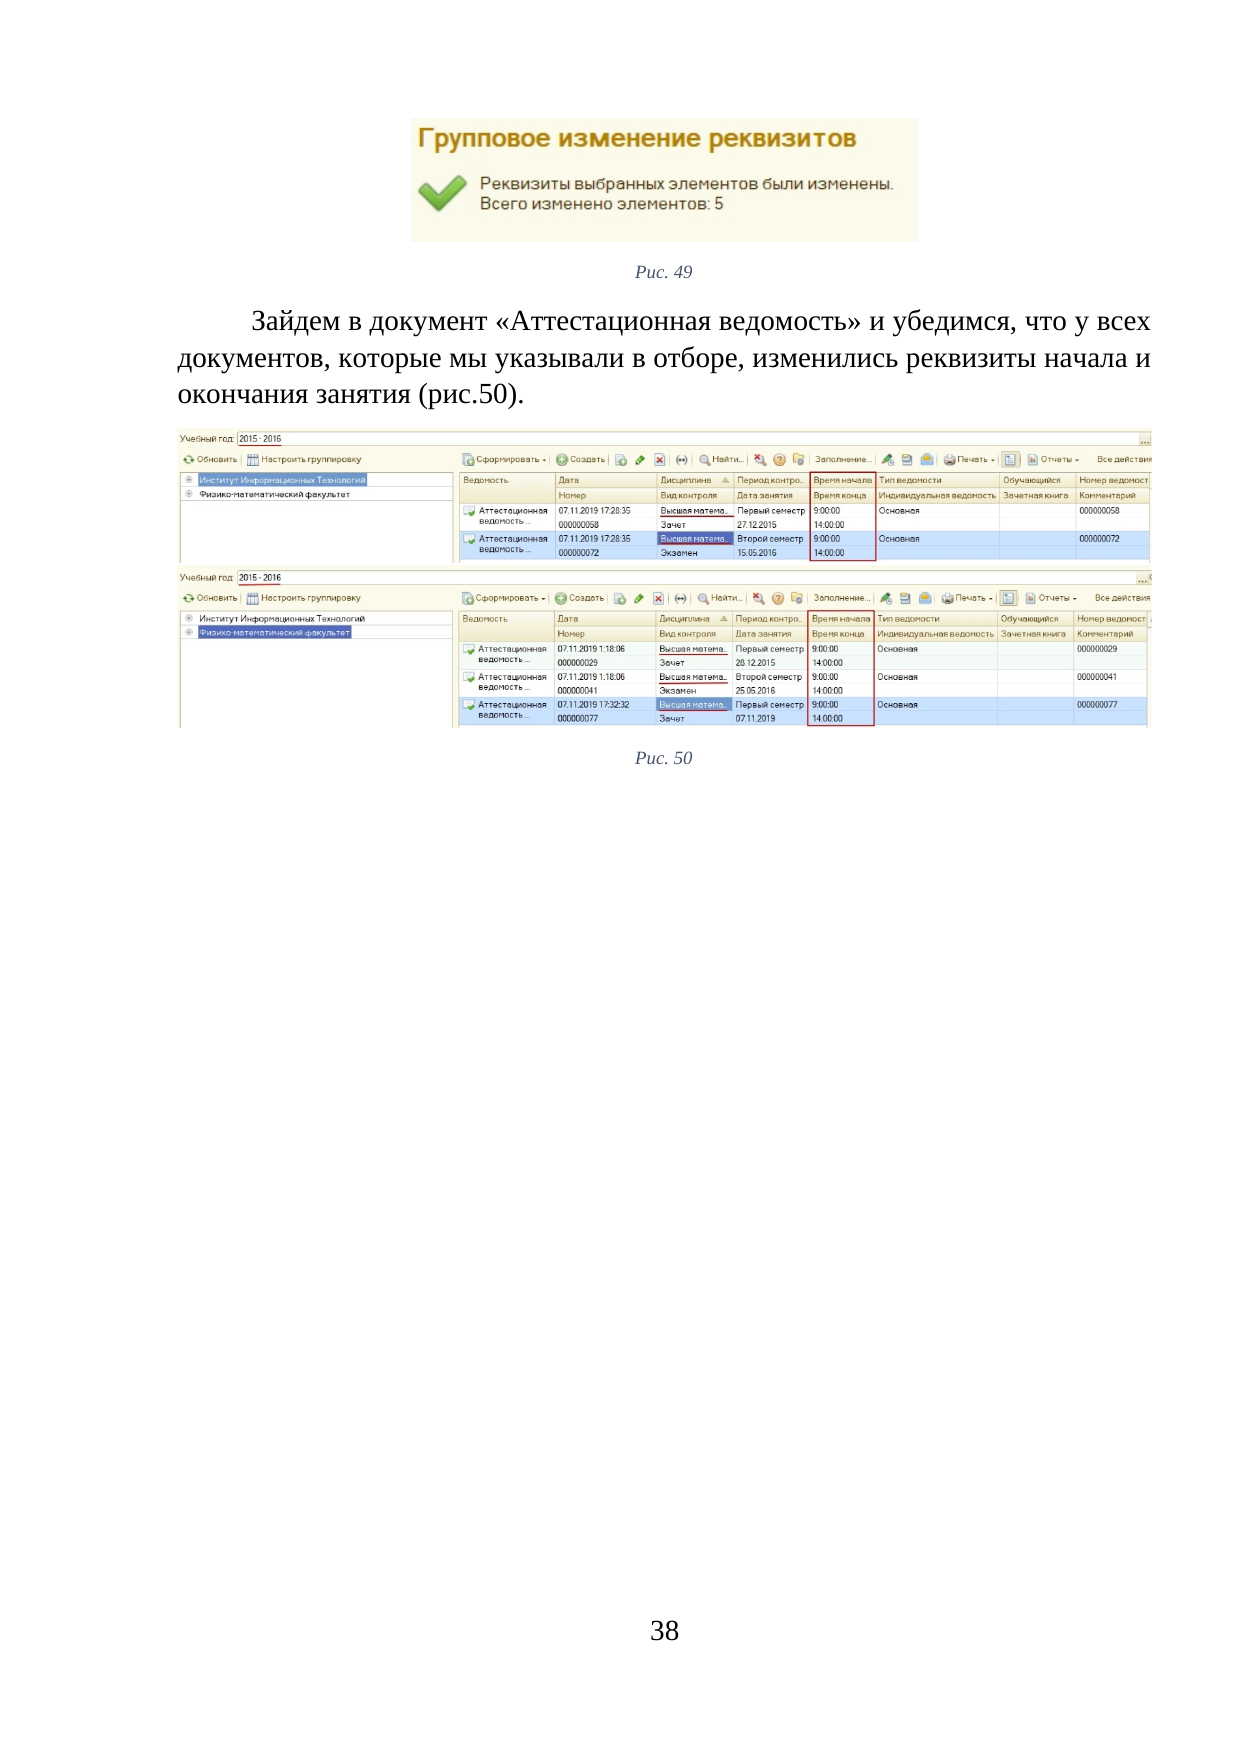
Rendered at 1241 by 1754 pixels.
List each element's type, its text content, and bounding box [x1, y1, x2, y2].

picture [410, 118, 919, 242]
picture [177, 565, 1152, 728]
text Рис. 50 [177, 747, 1152, 769]
text Рис. 49 [177, 261, 1152, 283]
text Зайдем в документ «Аттестационная ведомость» и убедимся, что у всех документов, которые мы указывали в отборе, изменились реквизиты начала и окончания занятия (рис.50). [177, 303, 1152, 409]
picture [177, 428, 1152, 563]
